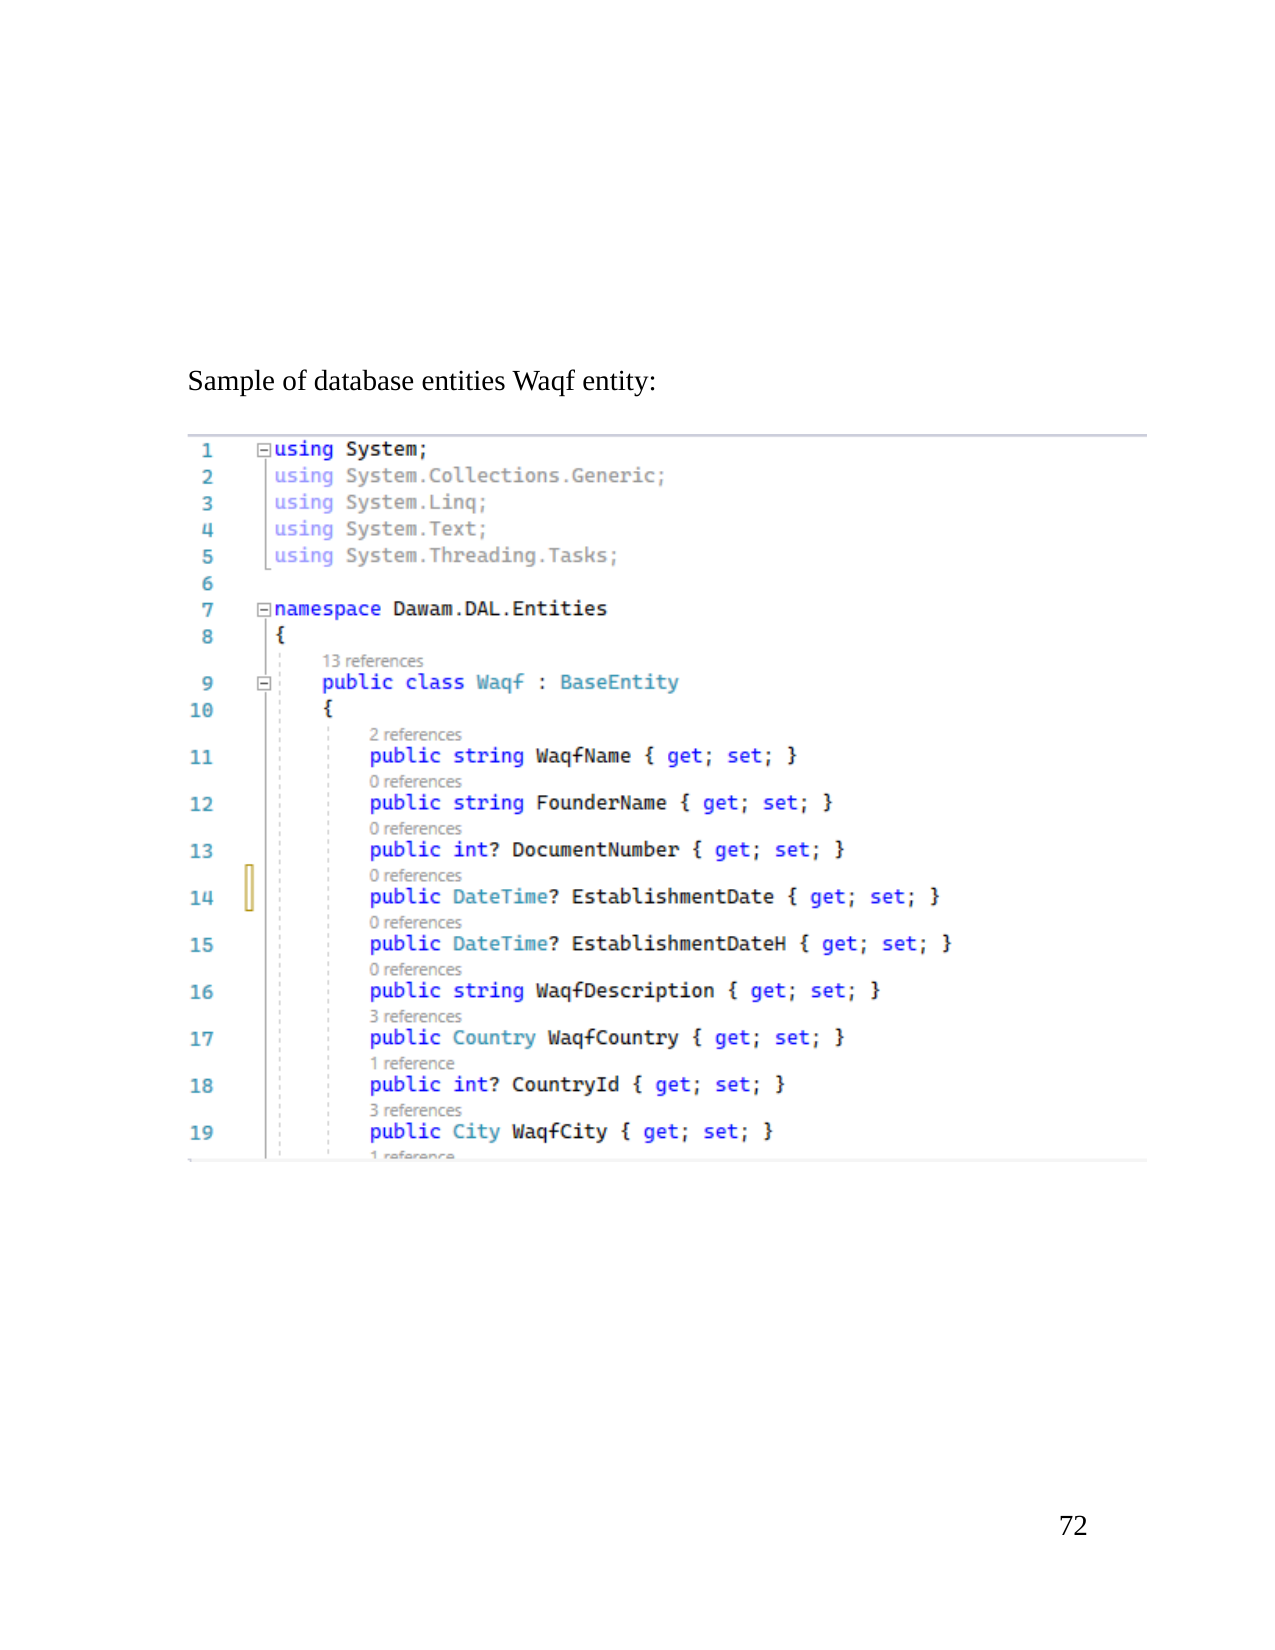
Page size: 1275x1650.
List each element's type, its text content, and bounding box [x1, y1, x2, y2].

picture [187, 434, 1147, 1162]
text Sample of database entities Waqf entity: [187, 363, 1087, 397]
